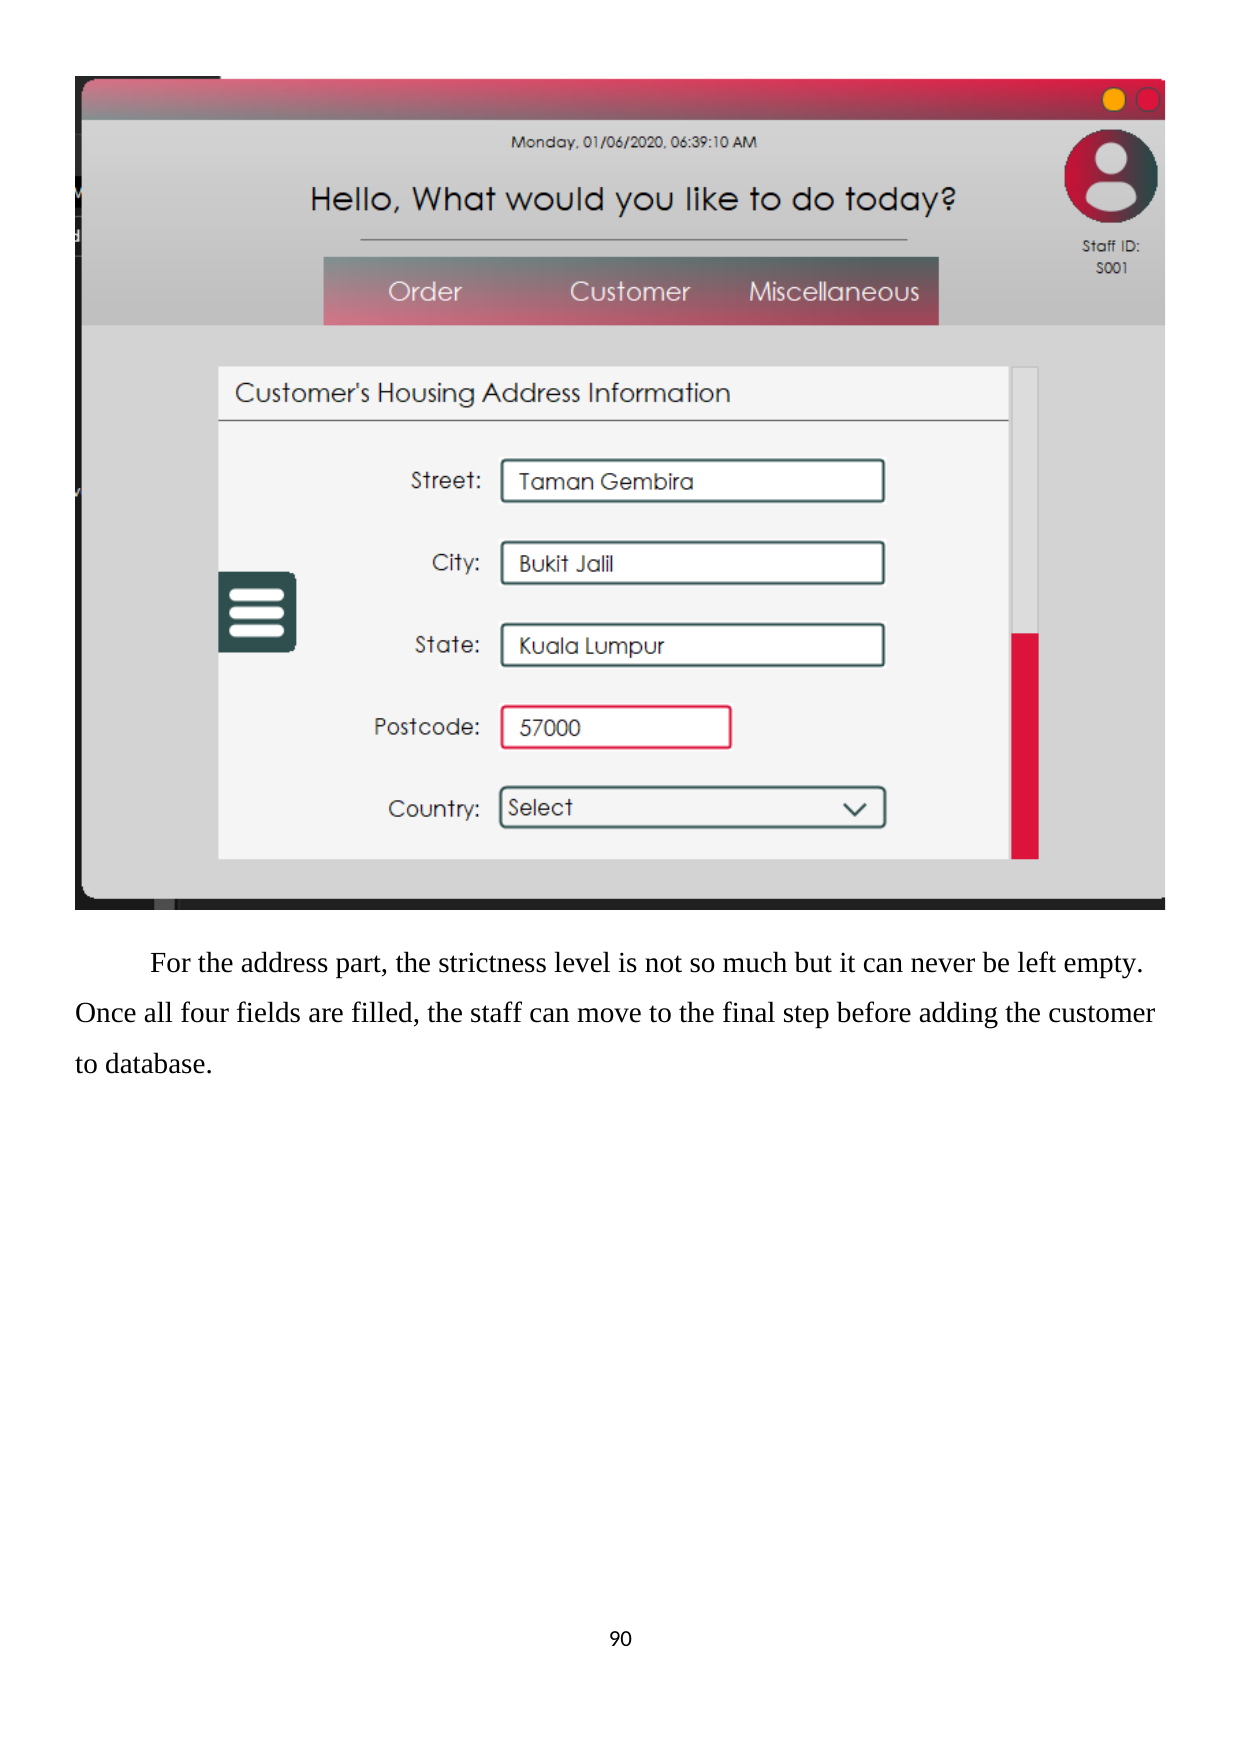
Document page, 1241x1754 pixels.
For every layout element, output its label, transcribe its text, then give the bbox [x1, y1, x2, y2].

text For the address part, the strictness level is not so much but it can never be left empty. Once all four fields are filled, the staff can move to the final step before adding the customer to database. [75, 945, 1165, 1079]
picture [75, 76, 1166, 910]
